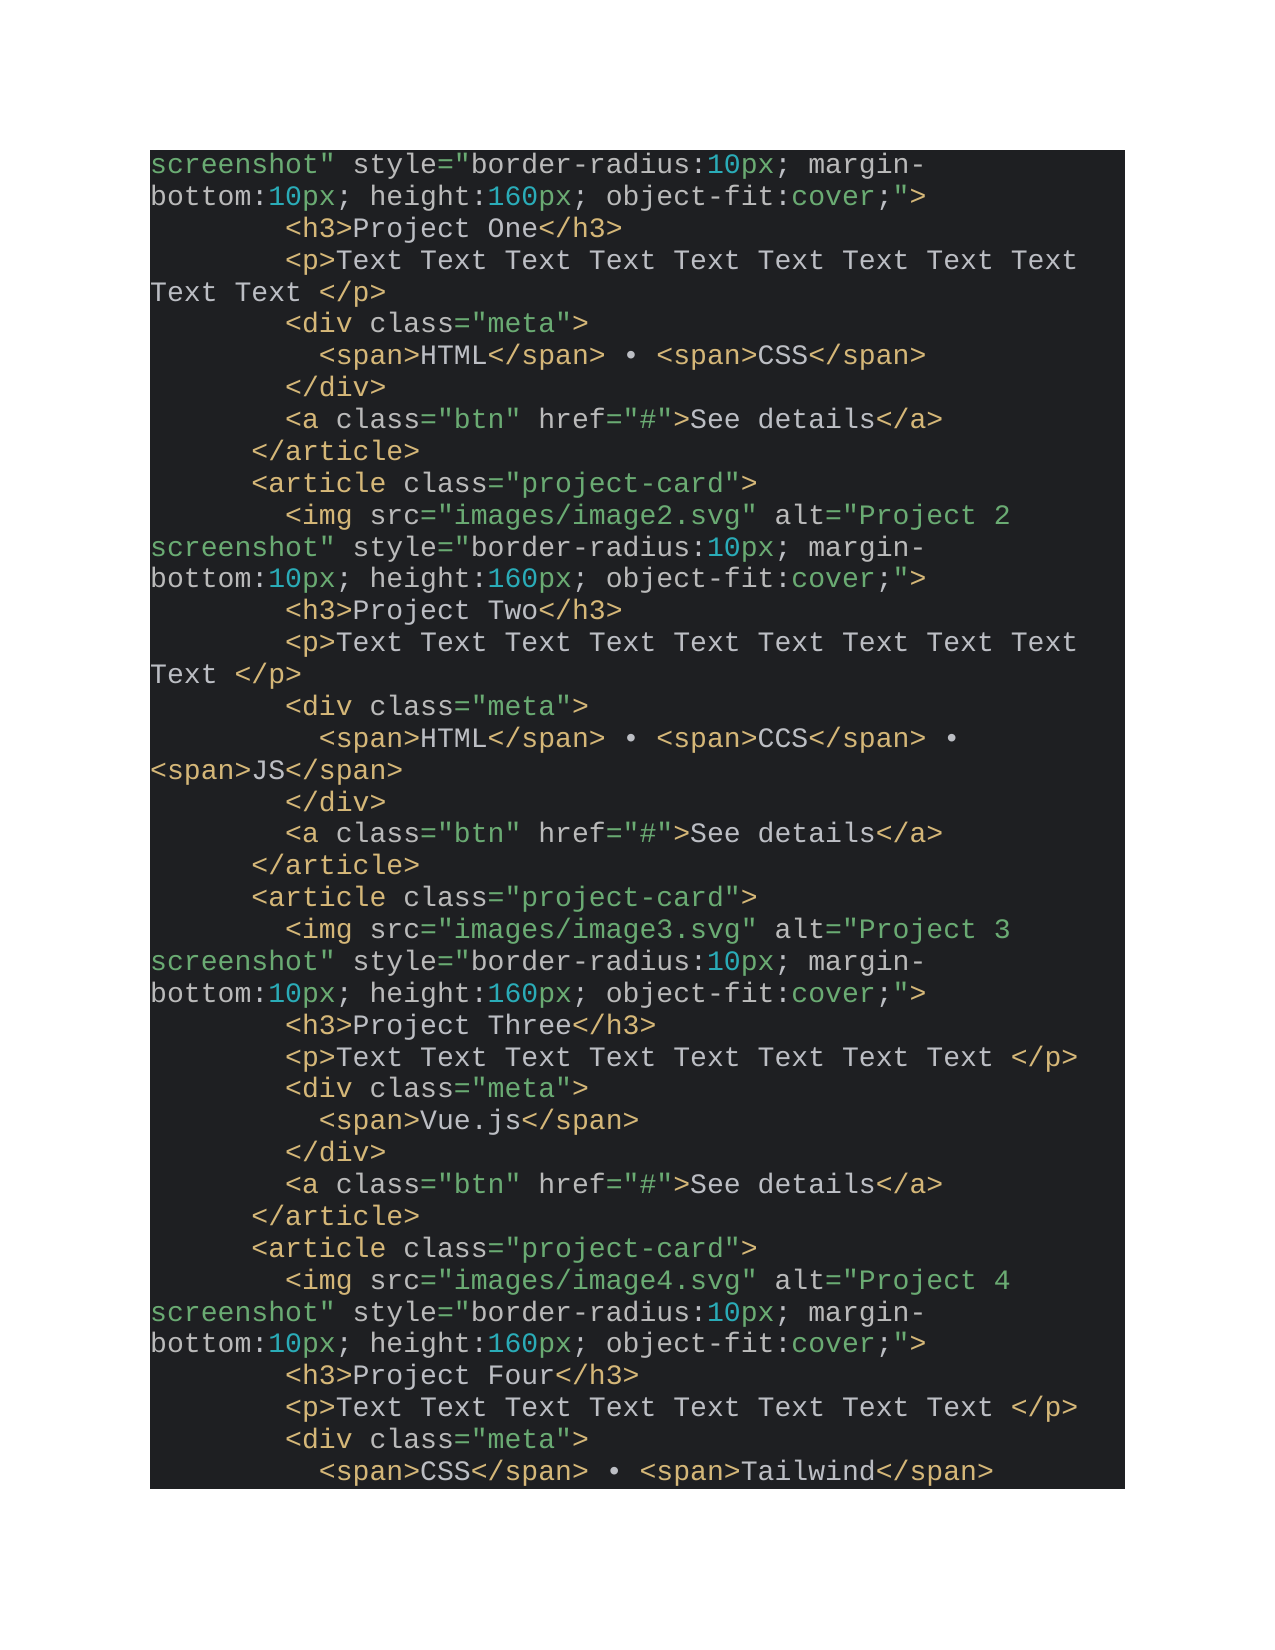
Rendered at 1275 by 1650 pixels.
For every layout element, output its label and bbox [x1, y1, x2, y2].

text [150, 150, 1125, 1489]
